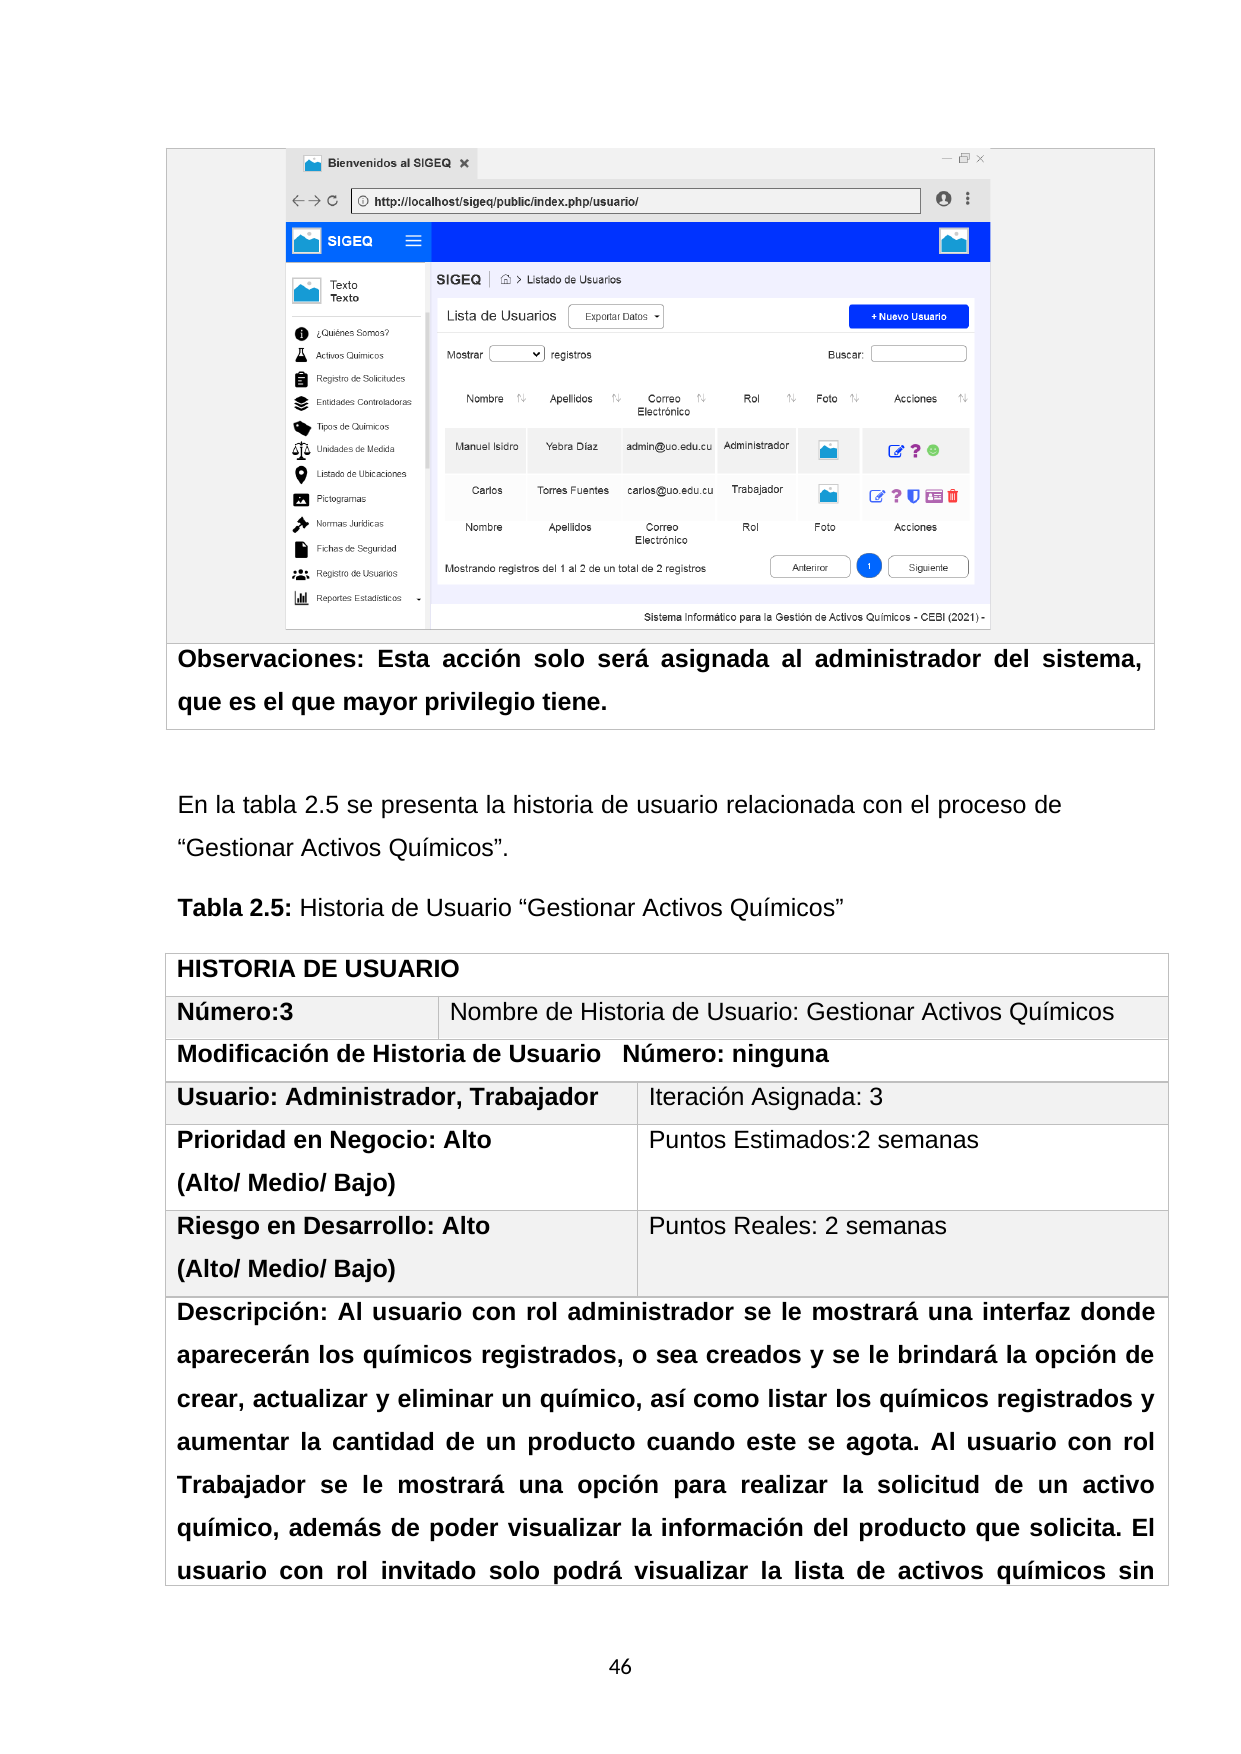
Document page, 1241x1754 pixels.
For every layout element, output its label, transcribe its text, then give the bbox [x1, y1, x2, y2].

table_header HISTORIA DE USUARIO [166, 954, 1168, 996]
table_cell Nombre de Historia de Usuario: Gestionar Activos Químicos [439, 997, 1168, 1038]
table_cell Iteración Asignada: 3 [638, 1083, 1168, 1124]
table_cell Número:3 [166, 997, 438, 1038]
table_cell Riesgo en Desarrollo: Alto (Alto/ Medio/ Bajo) [166, 1211, 637, 1296]
text Tabla 2.5: Historia de Usuario “Gestionar Activos Químicos” [177, 893, 1063, 922]
table_cell Puntos Reales: 2 semanas [638, 1211, 1168, 1296]
table_cell Prioridad en Negocio: Alto (Alto/ Medio/ Bajo) [166, 1125, 637, 1210]
text En la tabla 2.5 se presenta la historia de usuario relacionada con el proceso de “Gestionar Activos Químicos”. [177, 790, 1063, 862]
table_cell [166, 1298, 1168, 1585]
table_cell Puntos Estimados:2 semanas [638, 1125, 1168, 1210]
table_cell Usuario: Administrador, Trabajador [166, 1083, 637, 1124]
table_cell Modificación de Historia de Usuario Número: ninguna [166, 1040, 1168, 1081]
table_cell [167, 149, 1154, 643]
picture [285, 148, 991, 630]
table_cell Observaciones: Esta acción solo será asignada al administrador del sistema, que es el que mayor privilegio tiene. [167, 644, 1154, 729]
